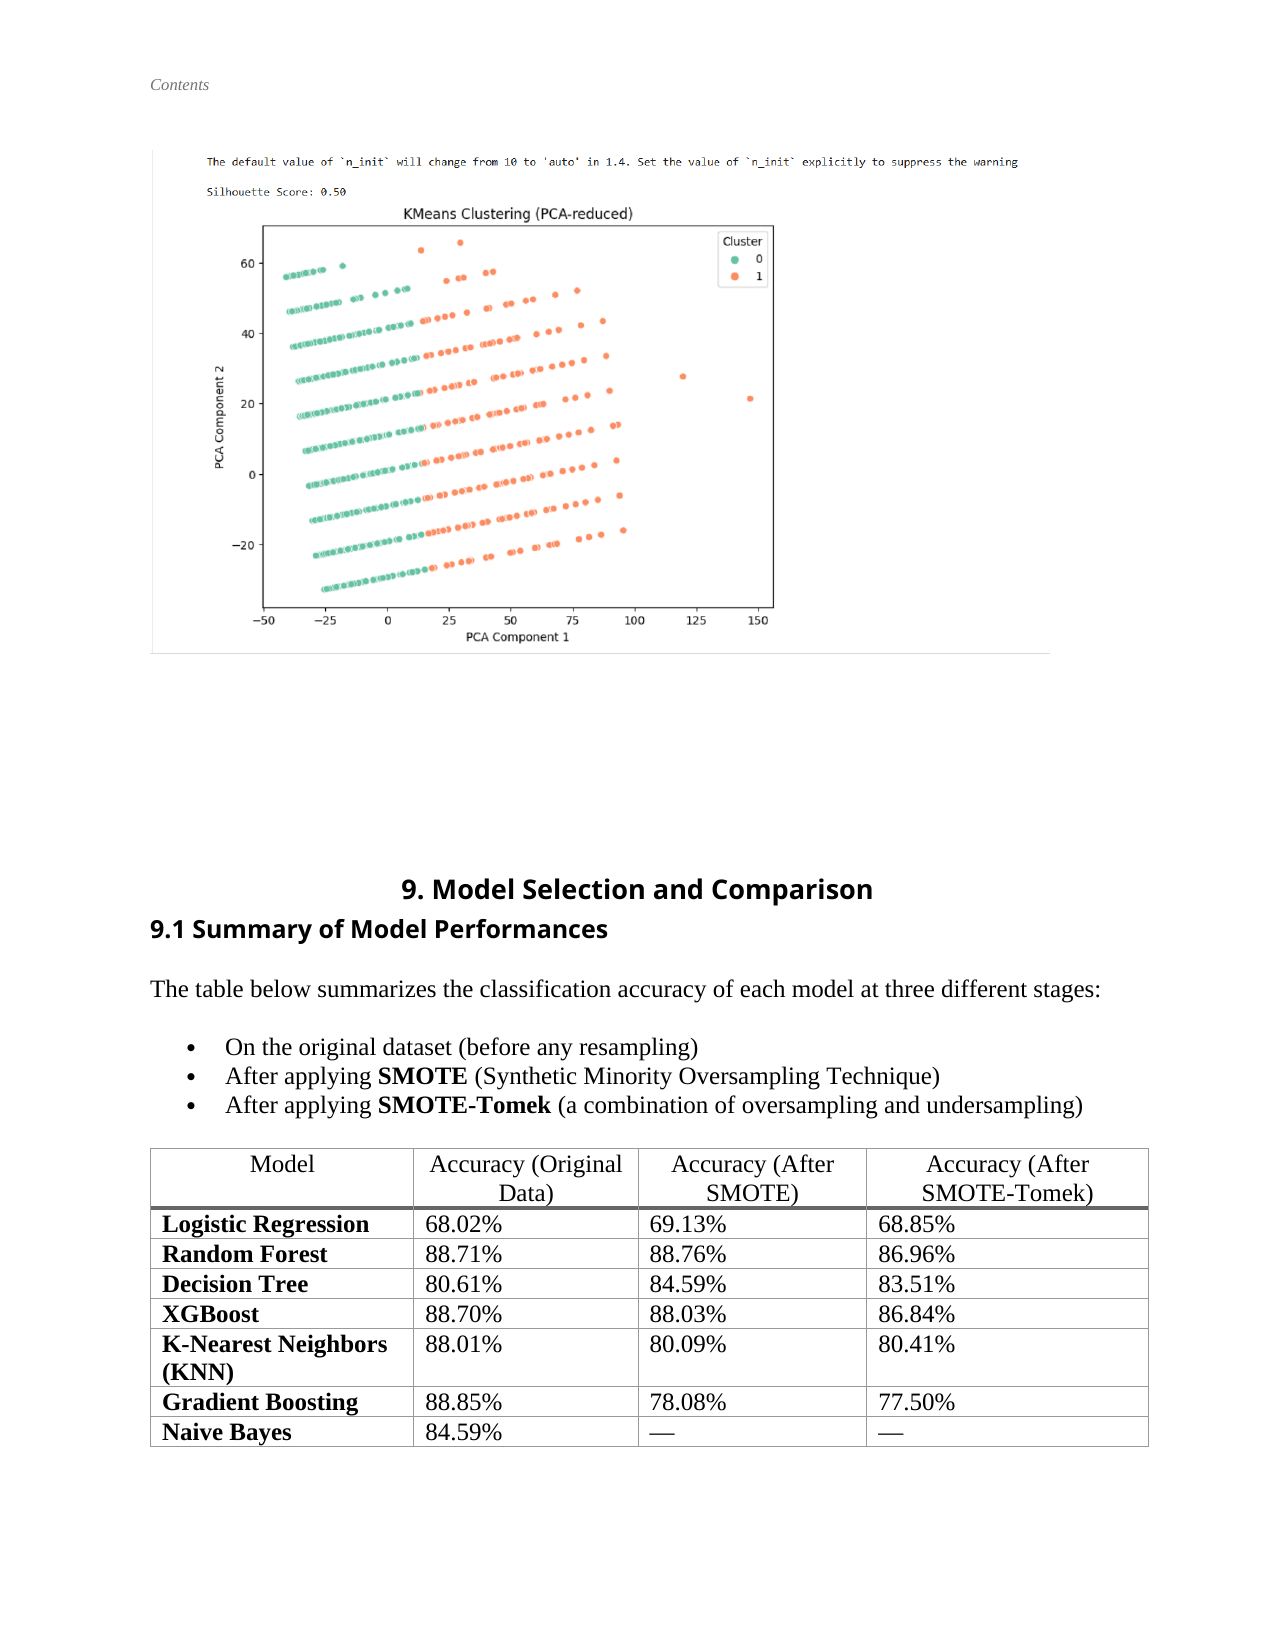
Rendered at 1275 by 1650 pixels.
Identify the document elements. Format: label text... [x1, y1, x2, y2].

list After applying SMOTE (Synthetic Minority Oversampling Technique) [187, 1061, 1125, 1090]
table_cell 80.41% [867, 1329, 1148, 1386]
table_cell Decision Tree [151, 1269, 413, 1298]
table_cell 86.96% [867, 1239, 1148, 1268]
list On the original dataset (before any resampling) [187, 1032, 1125, 1061]
subtitle 9. Model Selection and Comparison [150, 870, 1125, 907]
table_header Accuracy (After SMOTE) [639, 1149, 866, 1206]
table_cell 69.13% [639, 1210, 866, 1238]
table_cell 88.01% [414, 1329, 638, 1386]
table_cell — [867, 1417, 1148, 1446]
table_cell 78.08% [639, 1387, 866, 1416]
table_cell 80.09% [639, 1329, 866, 1386]
table_cell 84.59% [414, 1417, 638, 1446]
table_cell Gradient Boosting [151, 1387, 413, 1416]
table_header Accuracy (Original Data) [414, 1149, 638, 1206]
table_cell 83.51% [867, 1269, 1148, 1298]
table_cell XGBoost [151, 1299, 413, 1328]
table_cell Naive Bayes [151, 1417, 413, 1446]
table_cell 88.85% [414, 1387, 638, 1416]
table_cell Random Forest [151, 1239, 413, 1268]
table_cell 68.85% [867, 1210, 1148, 1238]
table_cell 88.71% [414, 1239, 638, 1268]
table_header Model [151, 1149, 413, 1206]
table_cell 88.76% [639, 1239, 866, 1268]
table_cell 88.70% [414, 1299, 638, 1328]
subtitle 9.1 Summary of Model Performances [150, 911, 1125, 945]
table_cell Logistic Regression [151, 1210, 413, 1238]
table_cell 68.02% [414, 1210, 638, 1238]
text The table below summarizes the classification accuracy of each model at three different stages: [150, 974, 1125, 1003]
table_cell 86.84% [867, 1299, 1148, 1328]
table_cell — [639, 1417, 866, 1446]
table_header Accuracy (After SMOTE-Tomek) [867, 1149, 1148, 1206]
table_cell 84.59% [639, 1269, 866, 1298]
table_cell 88.03% [639, 1299, 866, 1328]
table_cell 77.50% [867, 1387, 1148, 1416]
list After applying SMOTE-Tomek (a combination of oversampling and undersampling) [187, 1090, 1125, 1119]
table_cell 80.61% [414, 1269, 638, 1298]
table_cell K-Nearest Neighbors (KNN) [151, 1329, 413, 1386]
picture [150, 150, 1050, 655]
